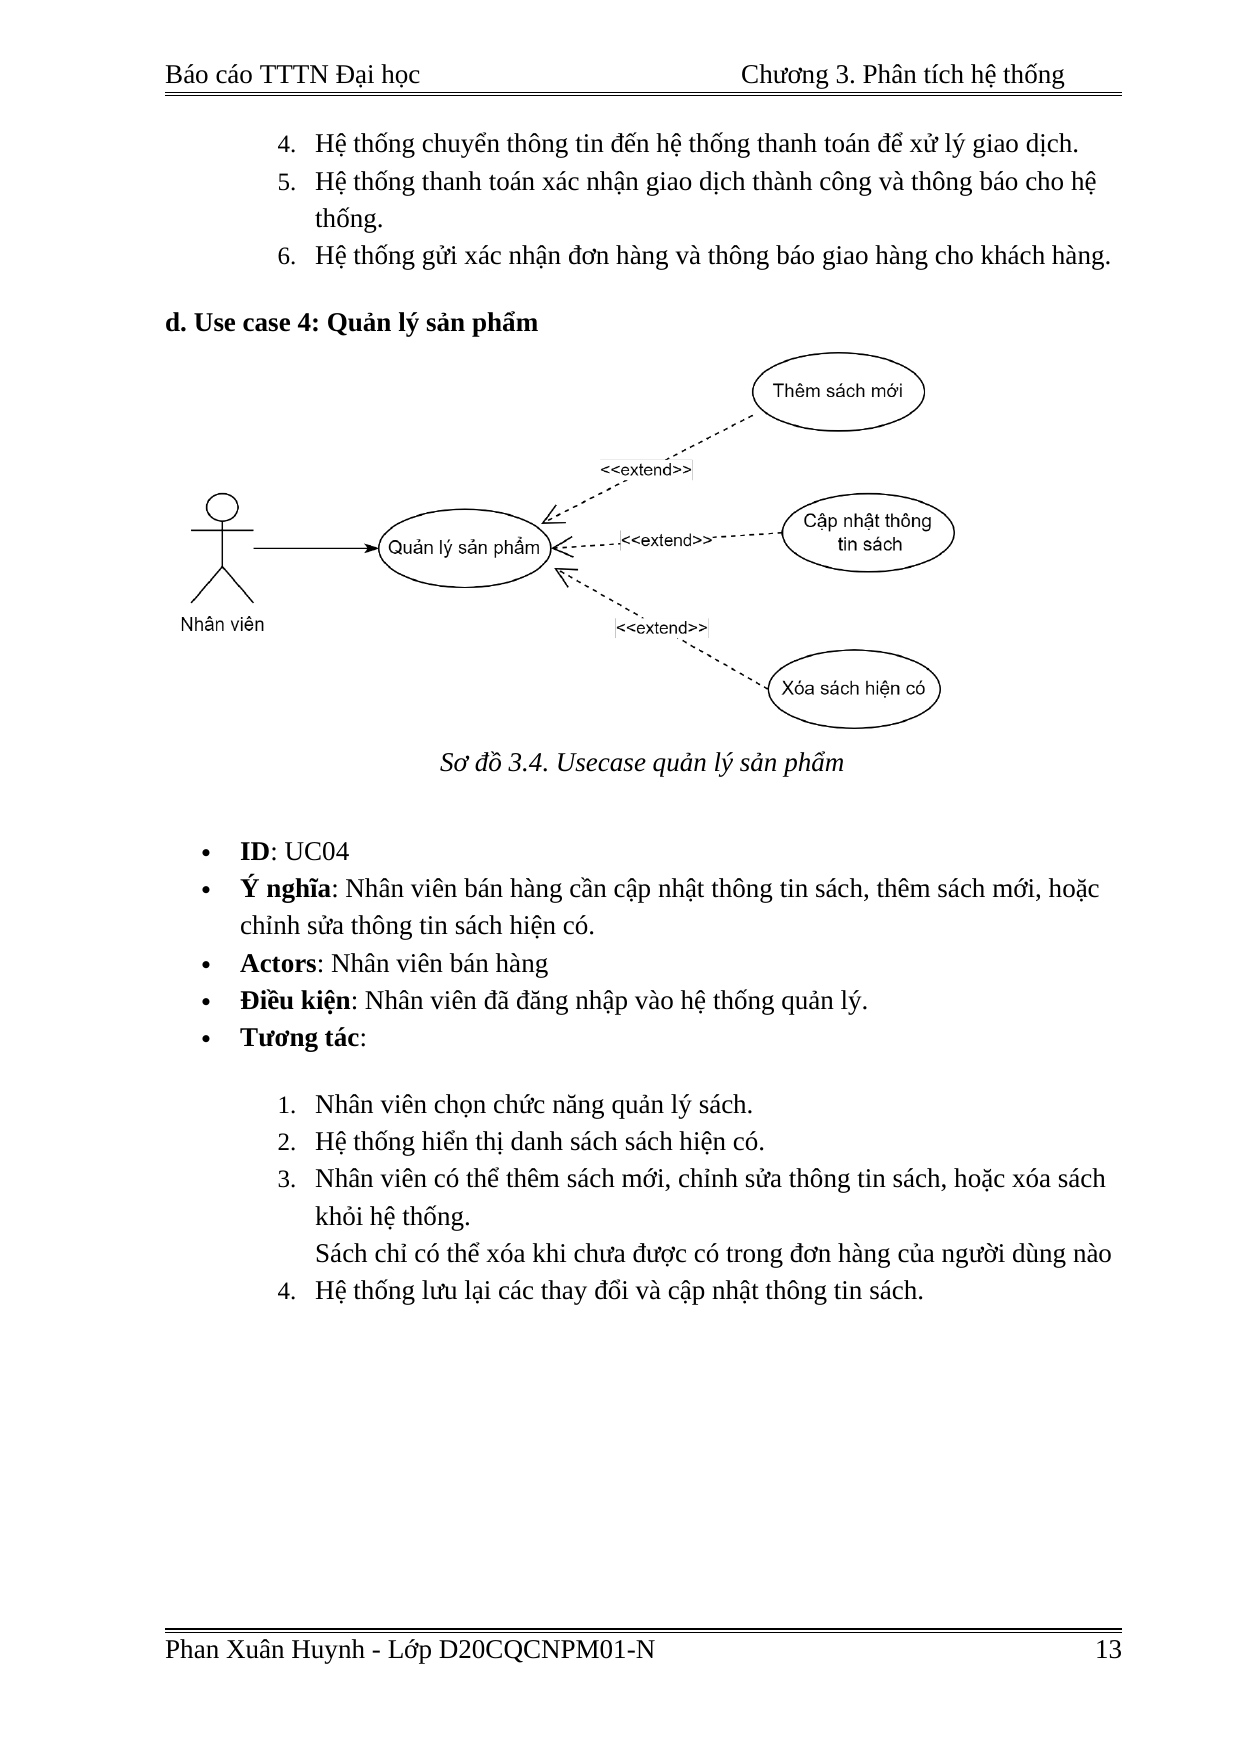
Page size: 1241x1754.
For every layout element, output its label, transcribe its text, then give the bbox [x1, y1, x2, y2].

list Actors: Nhân viên bán hàng [202, 947, 1122, 978]
list Nhân viên chọn chức năng quản lý sách. [277, 1088, 1122, 1119]
list Hệ thống lưu lại các thay đổi và cập nhật thông tin sách. [277, 1274, 1122, 1305]
text Sách chỉ có thể xóa khi chưa được có trong đơn hàng của người dùng nào [315, 1237, 1122, 1268]
list Điều kiện: Nhân viên đã đăng nhập vào hệ thống quản lý. [202, 984, 1122, 1015]
picture [165, 337, 972, 746]
list Ý nghĩa: Nhân viên bán hàng cần cập nhật thông tin sách, thêm sách mới, hoặc chỉnh sửa thông tin sách hiện có. [202, 872, 1122, 941]
list Hệ thống chuyển thông tin đến hệ thống thanh toán để xử lý giao dịch. [277, 128, 1122, 159]
list ID: UC04 [202, 835, 1122, 866]
text Sơ đồ 3.4. Usecase quản lý sản phẩm [165, 746, 1122, 777]
list Hệ thống hiển thị danh sách sách hiện có. [277, 1125, 1122, 1156]
list Hệ thống thanh toán xác nhận giao dịch thành công và thông báo cho hệ thống. [277, 165, 1122, 233]
subtitle Use case 4: Quản lý sản phẩm [165, 306, 1122, 337]
list Nhân viên có thể thêm sách mới, chỉnh sửa thông tin sách, hoặc xóa sách khỏi hệ thống. [277, 1162, 1122, 1231]
list Hệ thống gửi xác nhận đơn hàng và thông báo giao hàng cho khách hàng. [277, 239, 1122, 271]
list Tương tác: [202, 1021, 1122, 1052]
